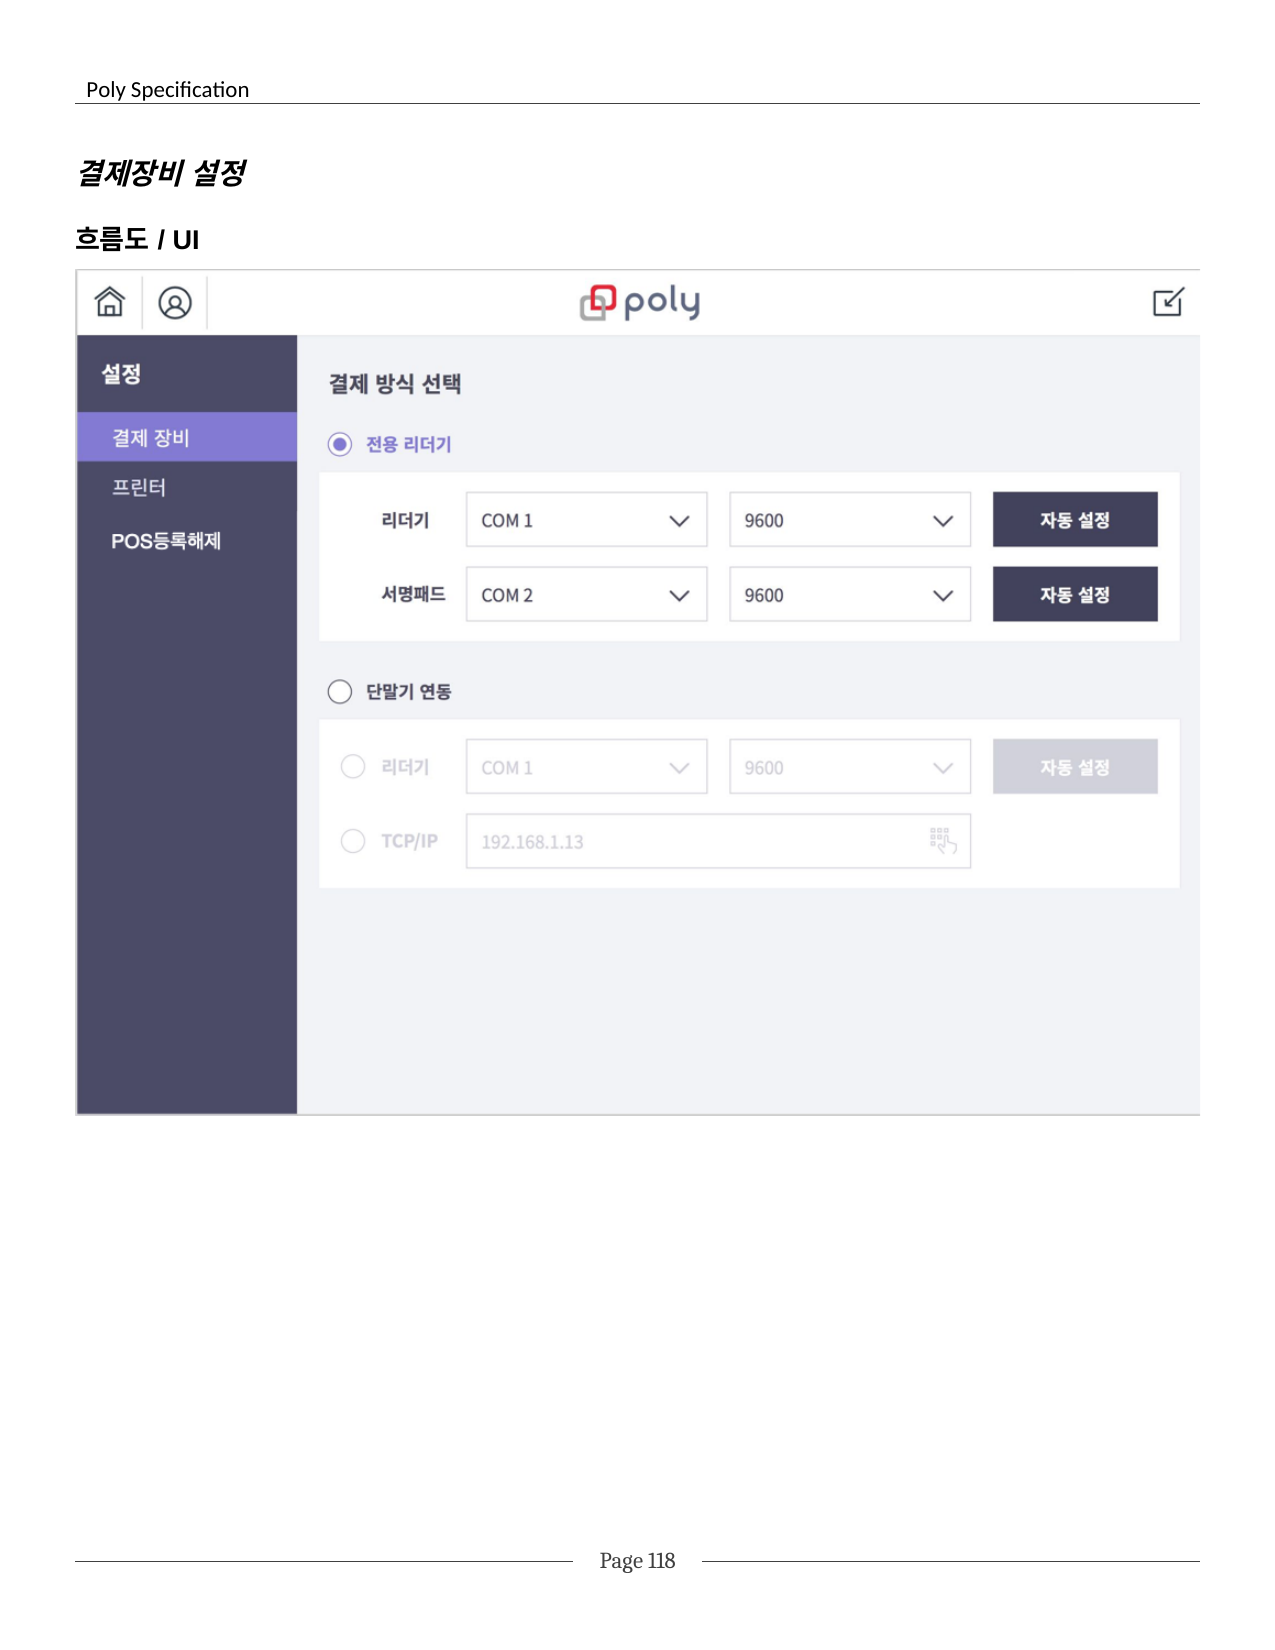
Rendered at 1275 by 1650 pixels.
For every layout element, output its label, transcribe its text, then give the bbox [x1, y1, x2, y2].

subtitle 흐름도 / UI [75, 218, 1200, 257]
subtitle 결제장비 설정 [75, 151, 1200, 193]
picture [75, 269, 1200, 1116]
